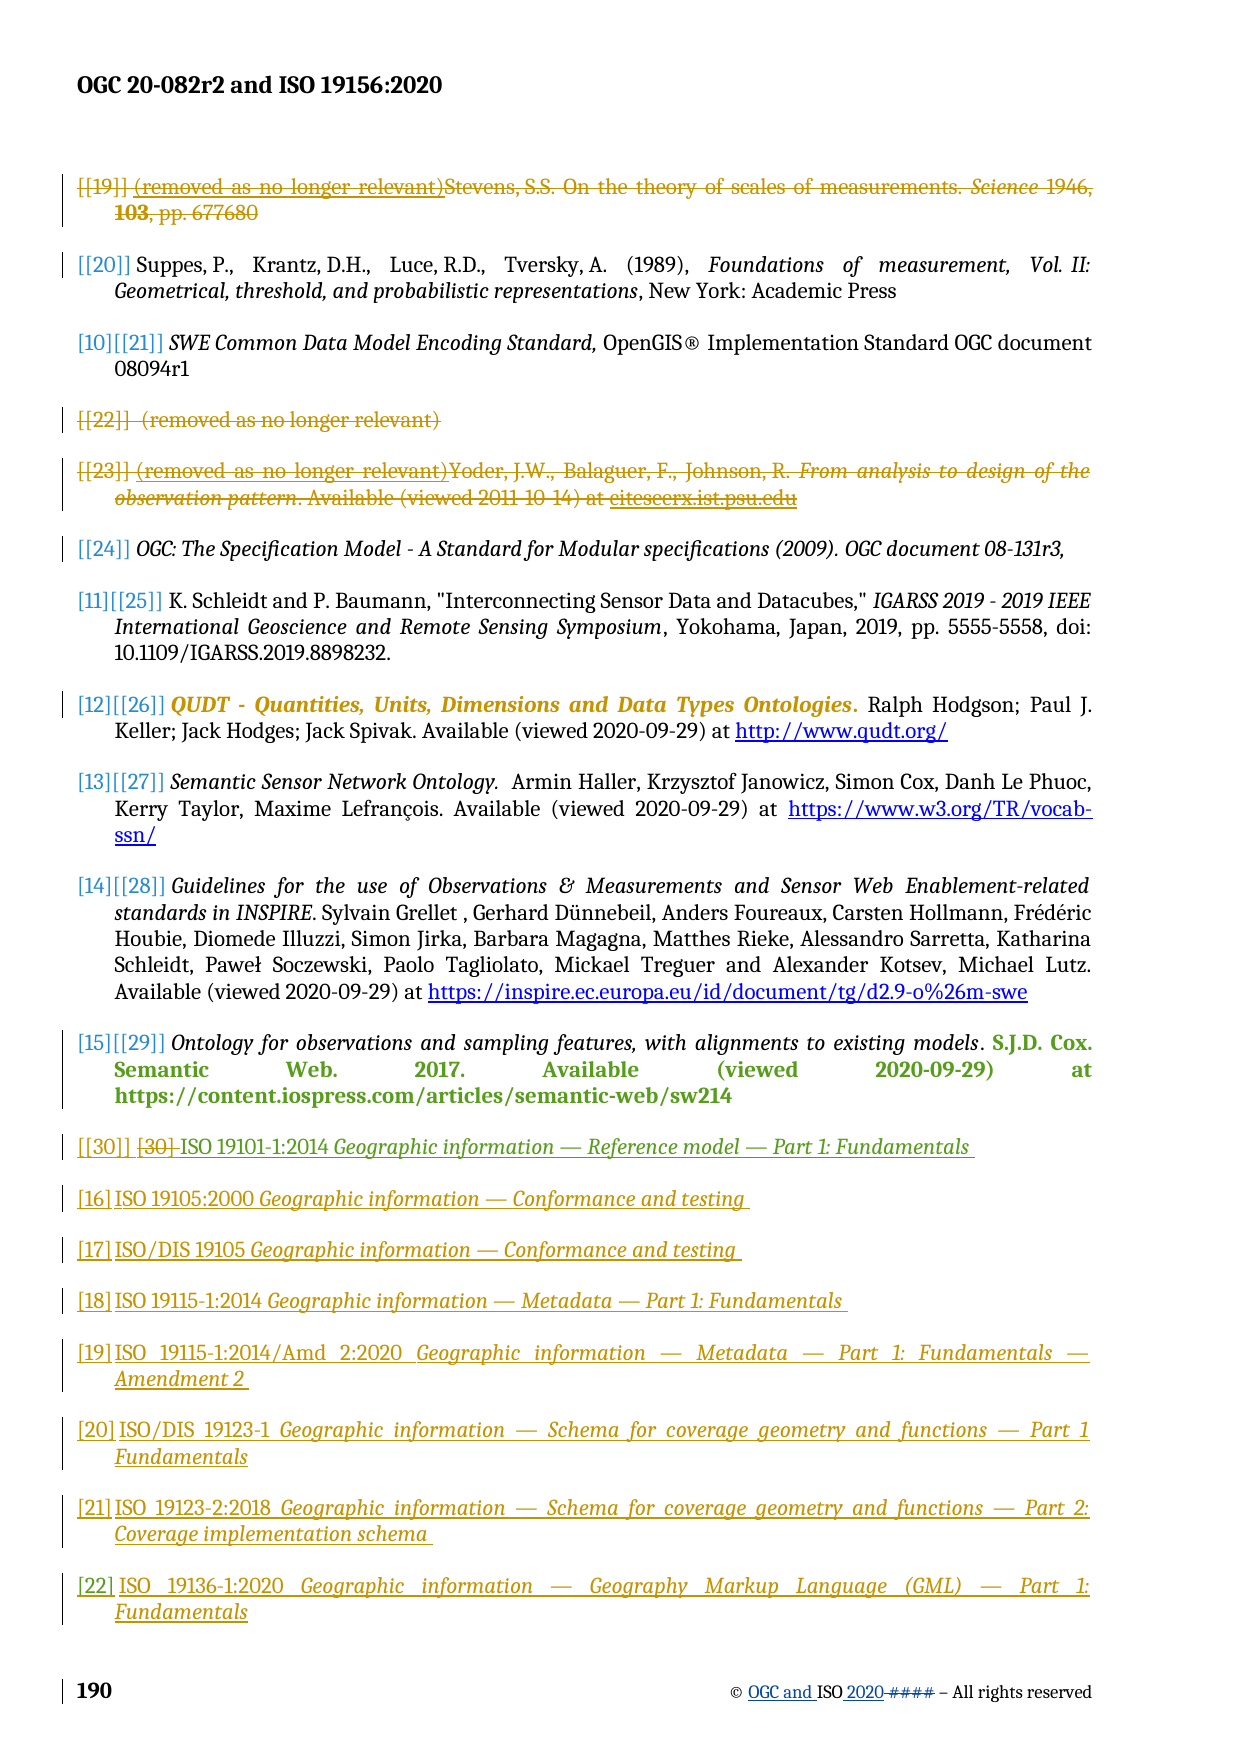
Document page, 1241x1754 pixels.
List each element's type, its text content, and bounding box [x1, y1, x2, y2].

list Ontology for observations and sampling features, with alignments to existing models. S.J.D. Cox. Semantic Web. 2017. Available (viewed 2020-09-29) at https://content.iospress.com/articles/semantic-web/sw214 [77, 1030, 1092, 1109]
list Suppes, P., Krantz, D.H., Luce, R.D., Tversky, A. (1989), Foundations of measurement, Vol. II: Geometrical, threshold, and probabilistic representations, New York: Academic Press [77, 252, 1092, 304]
list OGC: The Specification Model - A Standard for Modular specifications (2009). OGC document 08-131r3, [77, 536, 1092, 562]
list Semantic Sensor Network Ontology. Armin Haller, Krzysztof Janowicz, Simon Cox, Danh Le Phuoc, Kerry Taylor, Maxime Lefrançois. Available (viewed 2020-09-29) at https://www.w3.org/TR/vocab-ssn/ [77, 769, 1092, 848]
list QUDT - Quantities, Units, Dimensions and Data Types Ontologies. Ralph Hodgson; Paul J. Keller; Jack Hodges; Jack Spivak. Available (viewed 2020-09-29) at http://www.qudt.org/ [77, 691, 1092, 744]
list Guidelines for the use of Observations & Measurements and Sensor Web Enablement-related standards in INSPIRE. Sylvain Grellet , Gerhard Dünnebeil, Anders Foureaux, Carsten Hollmann, Frédéric Houbie, Diomede Illuzzi, Simon Jirka, Barbara Magagna, Matthes Rieke, Alessandro Sarretta, Katharina Schleidt, Paweł Soczewski, Paolo Tagliolato, Mickael Treguer and Alexander Kotsev, Michael Lutz. Available (viewed 2020-09-29) at https://inspire.ec.europa.eu/id/document/tg/d2.9-o%26m-swe [77, 873, 1092, 1005]
list K. Schleidt and P. Baumann, "Interconnecting Sensor Data and Datacubes," IGARSS 2019 - 2019 IEEE International Geoscience and Remote Sensing Symposium, Yokohama, Japan, 2019, pp. 5555-5558, doi: 10.1109/IGARSS.2019.8898232. [77, 587, 1092, 666]
list SWE Common Data Model Encoding Standard, OpenGIS® Implementation Standard OGC document 08094r1 [77, 329, 1092, 382]
